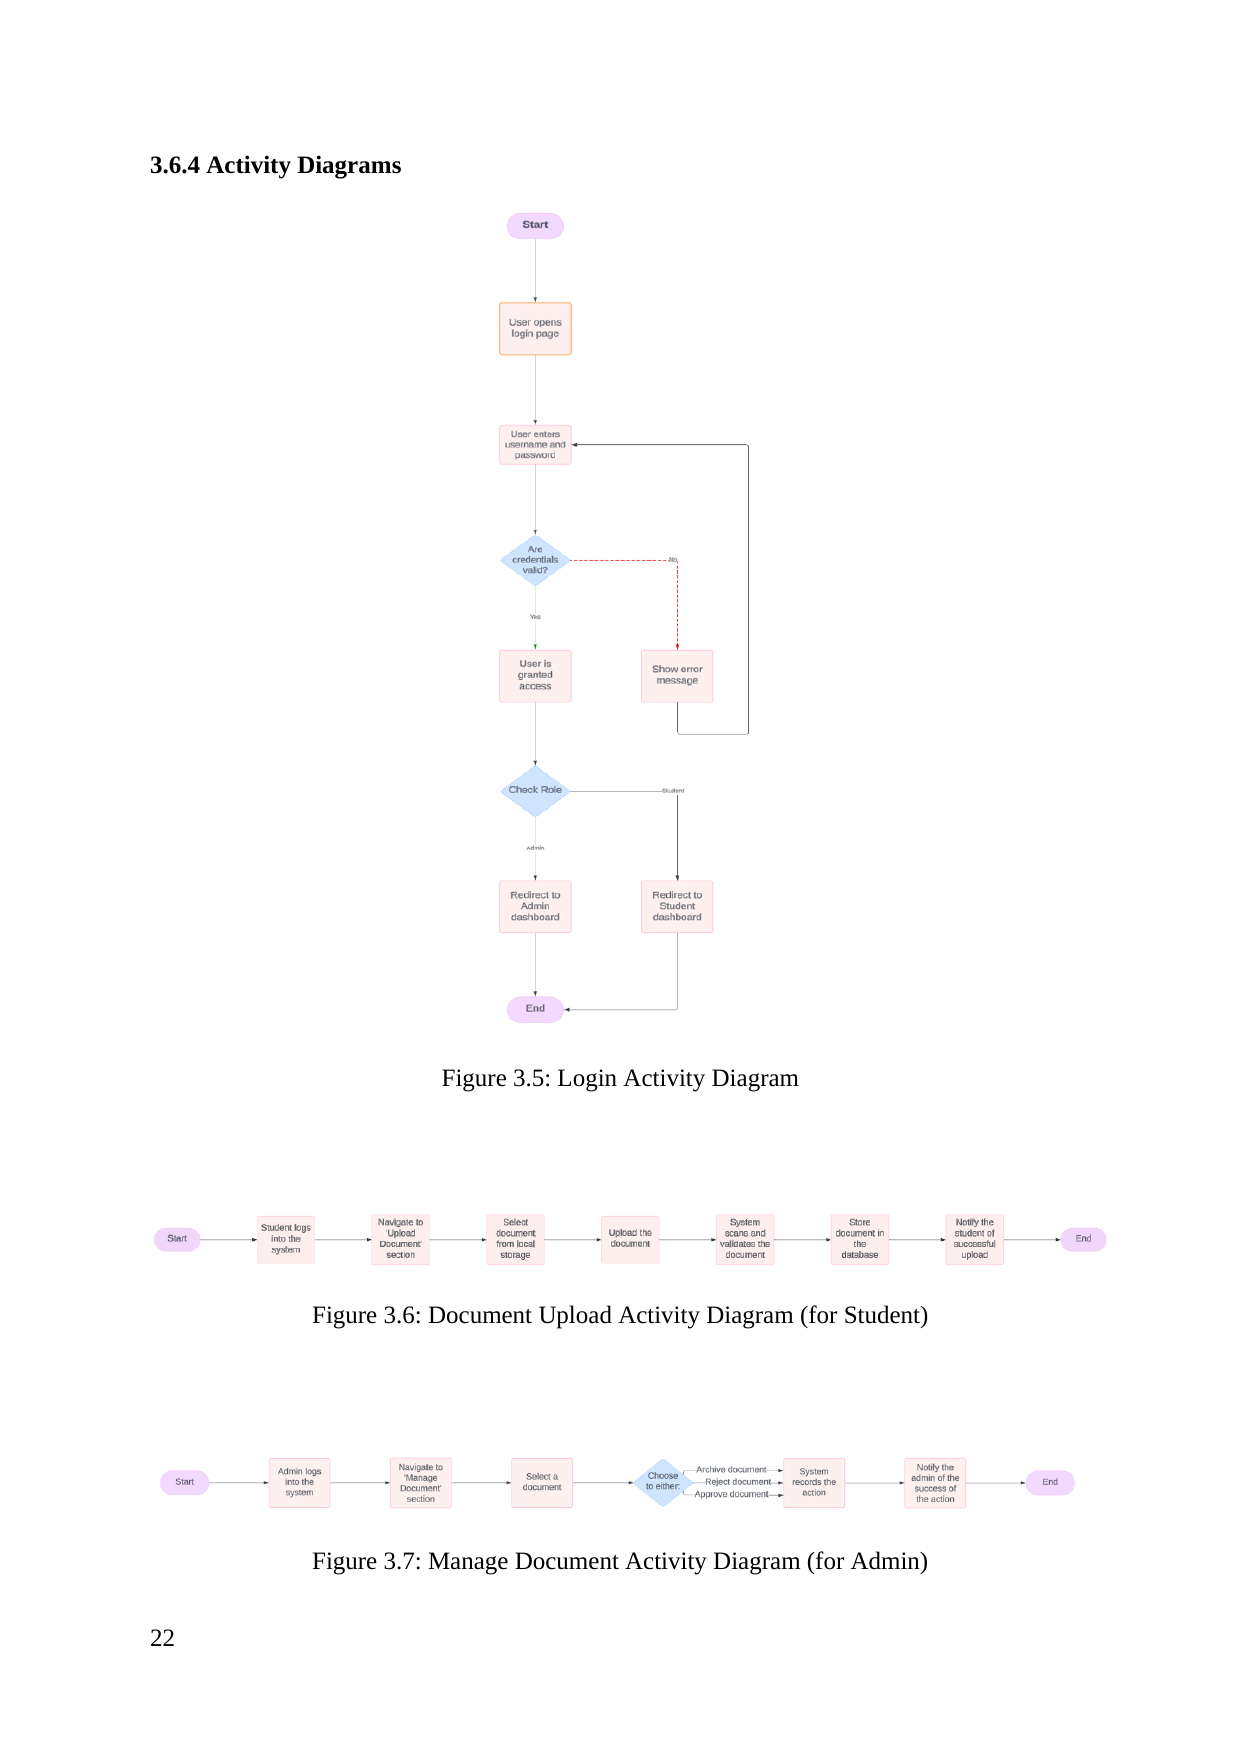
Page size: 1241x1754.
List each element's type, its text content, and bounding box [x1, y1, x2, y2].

text Figure 3.7: Manage Document Activity Diagram (for Admin) [150, 1546, 1090, 1575]
subtitle 3.6.4 Activity Diagrams [150, 150, 1090, 179]
text Figure 3.5: Login Activity Diagram [150, 1063, 1090, 1092]
picture [150, 1444, 1091, 1528]
picture [477, 193, 763, 1046]
text Figure 3.6: Document Upload Activity Diagram (for Student) [150, 1301, 1090, 1329]
picture [150, 1207, 1116, 1283]
